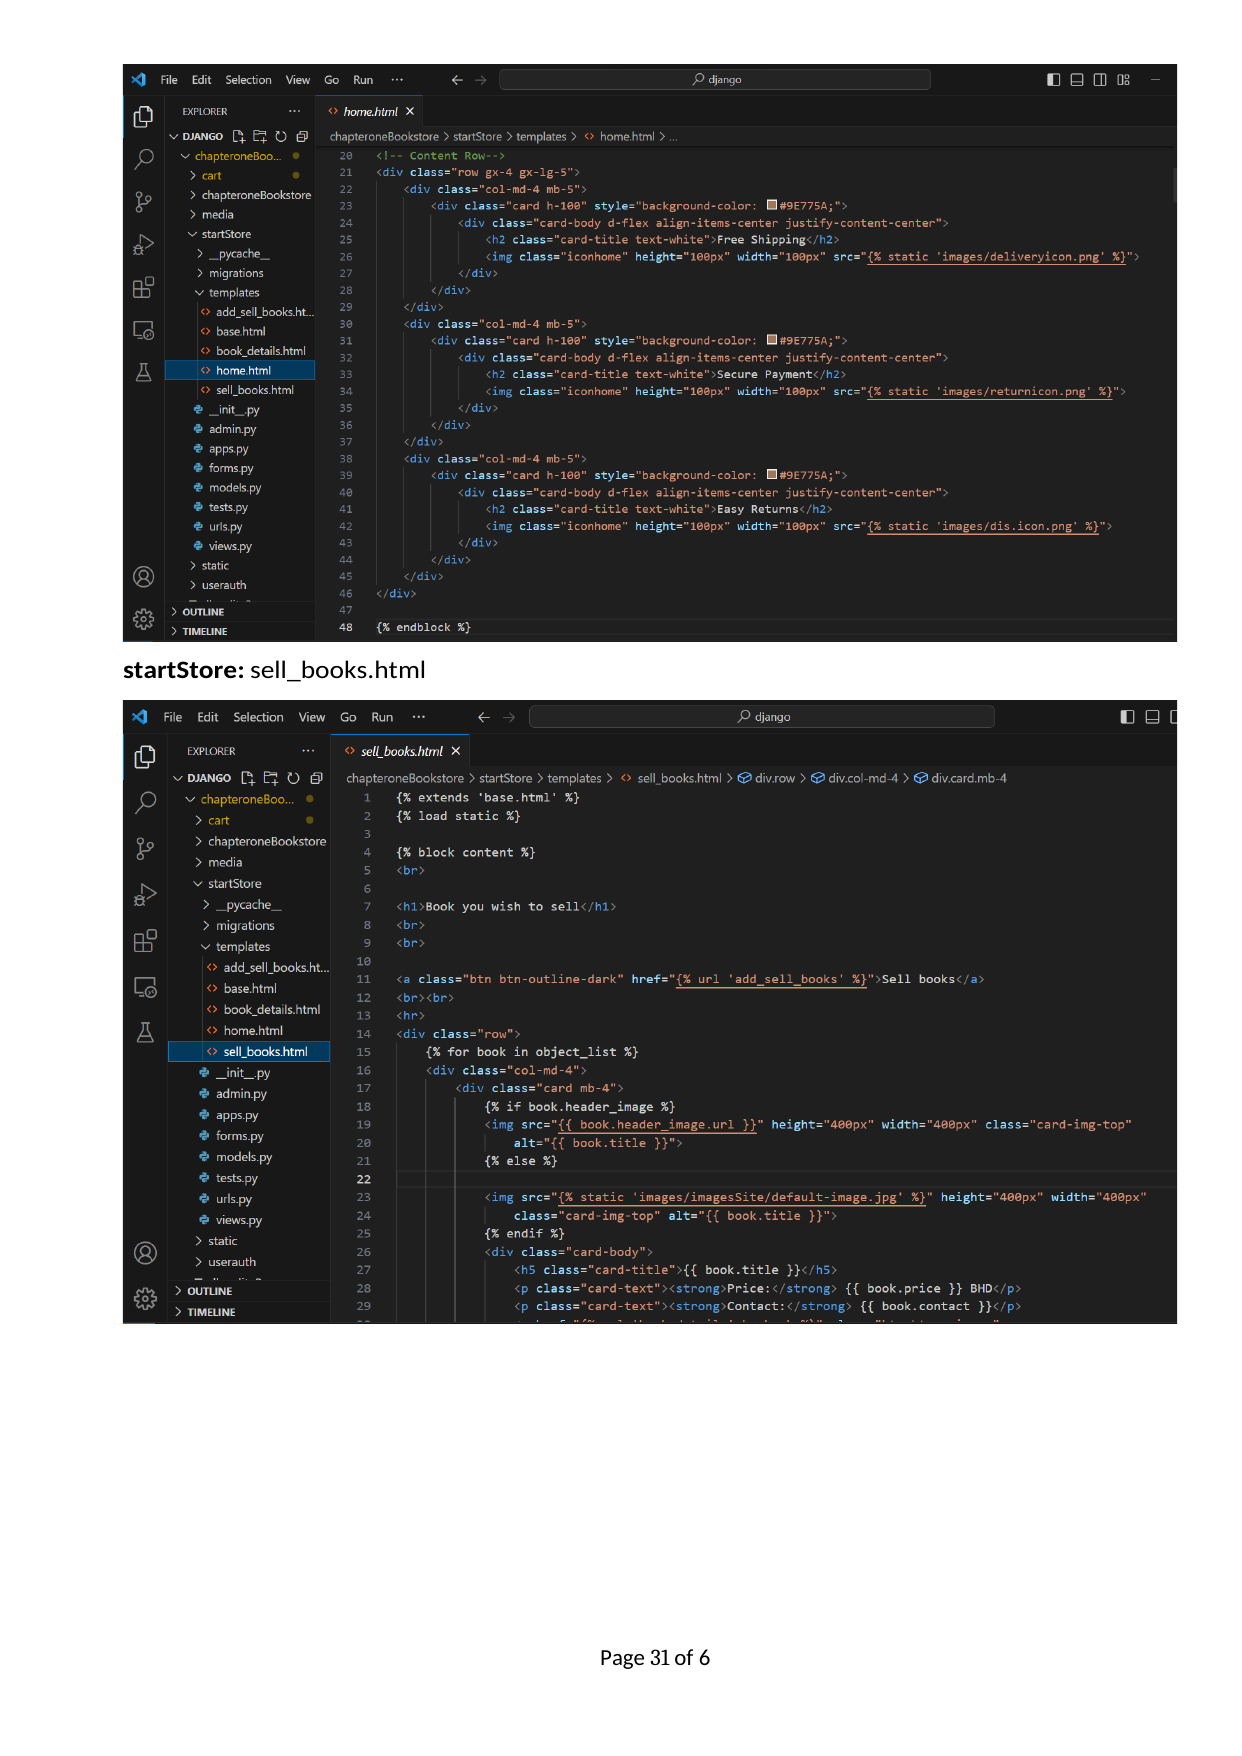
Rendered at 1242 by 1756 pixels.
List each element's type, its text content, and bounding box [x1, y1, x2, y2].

picture [122, 700, 1178, 1324]
text startStore: sell_books.html [123, 655, 1177, 685]
picture [122, 64, 1178, 642]
